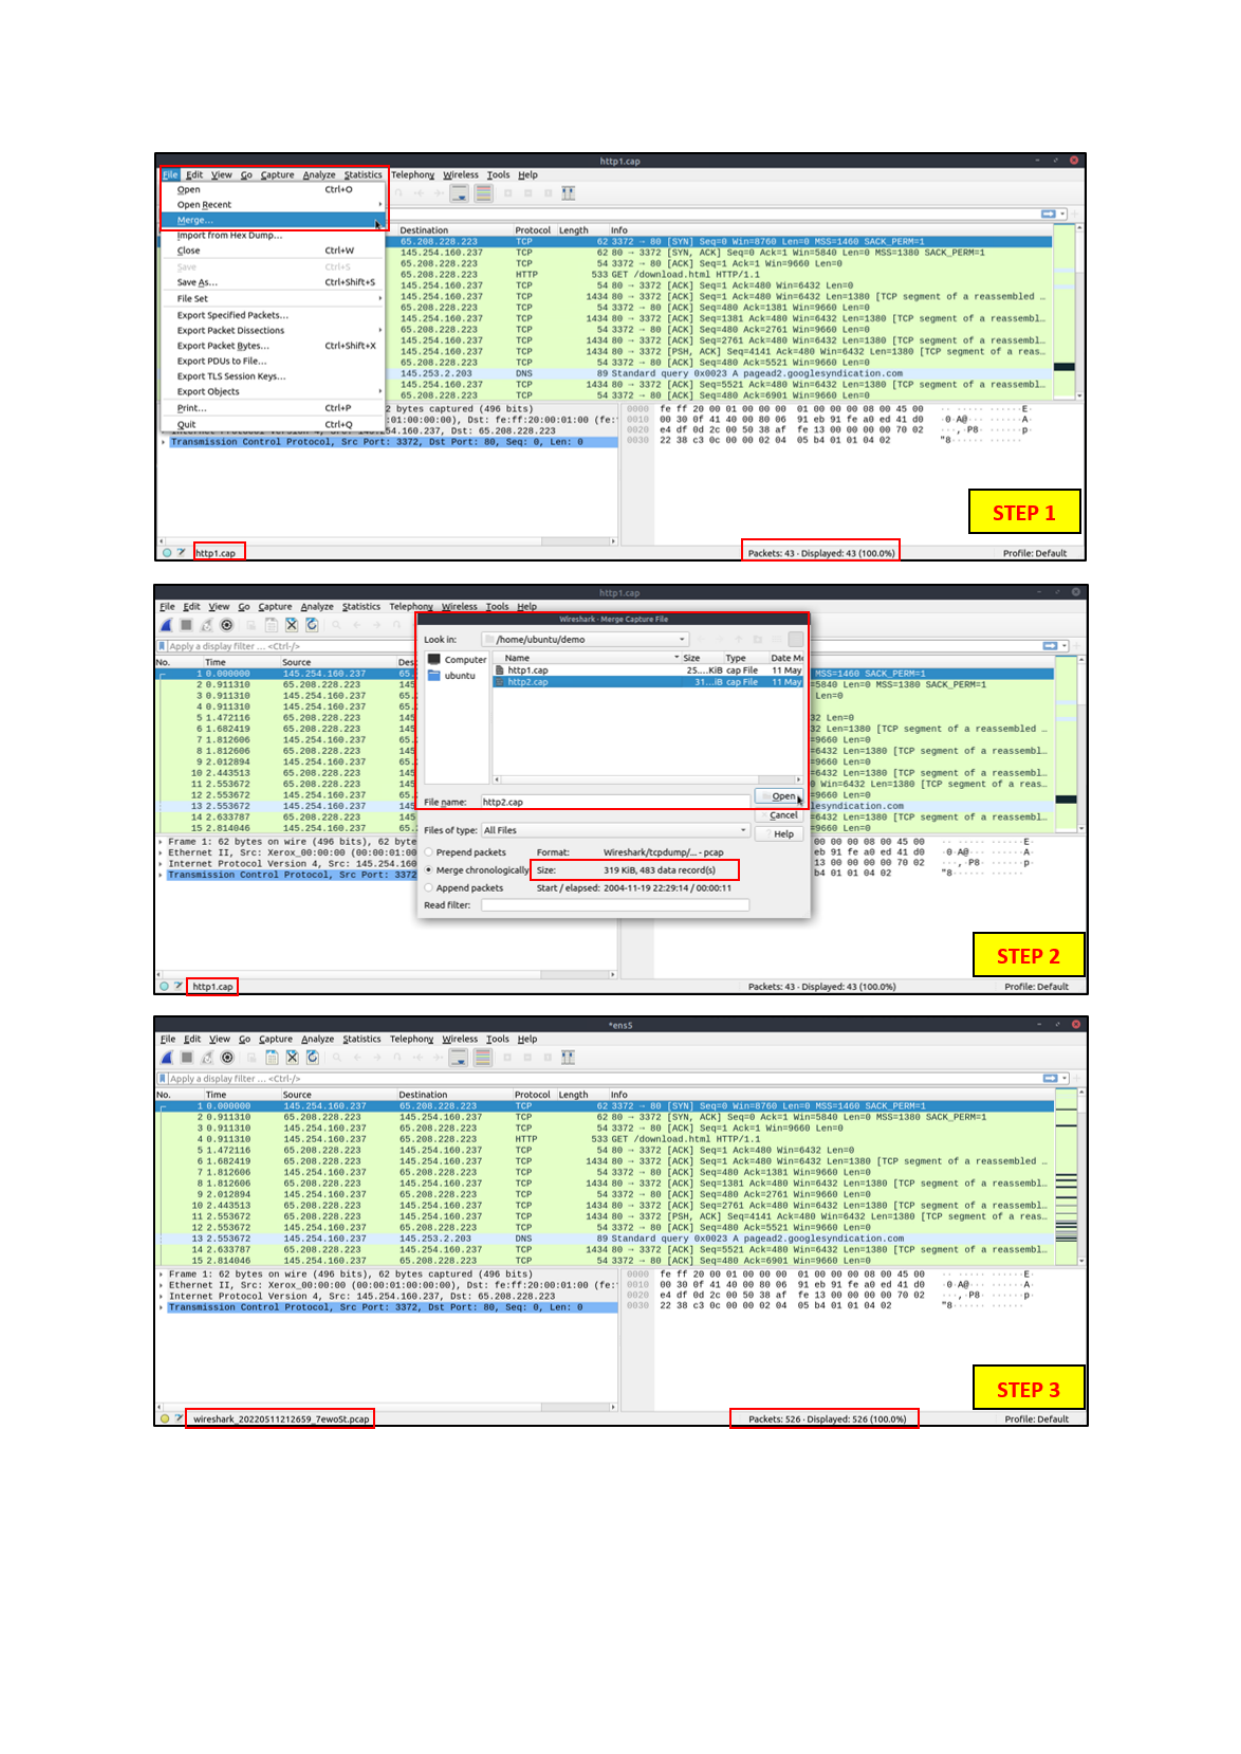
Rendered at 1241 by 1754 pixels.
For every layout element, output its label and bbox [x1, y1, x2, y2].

picture [150, 150, 1091, 1429]
